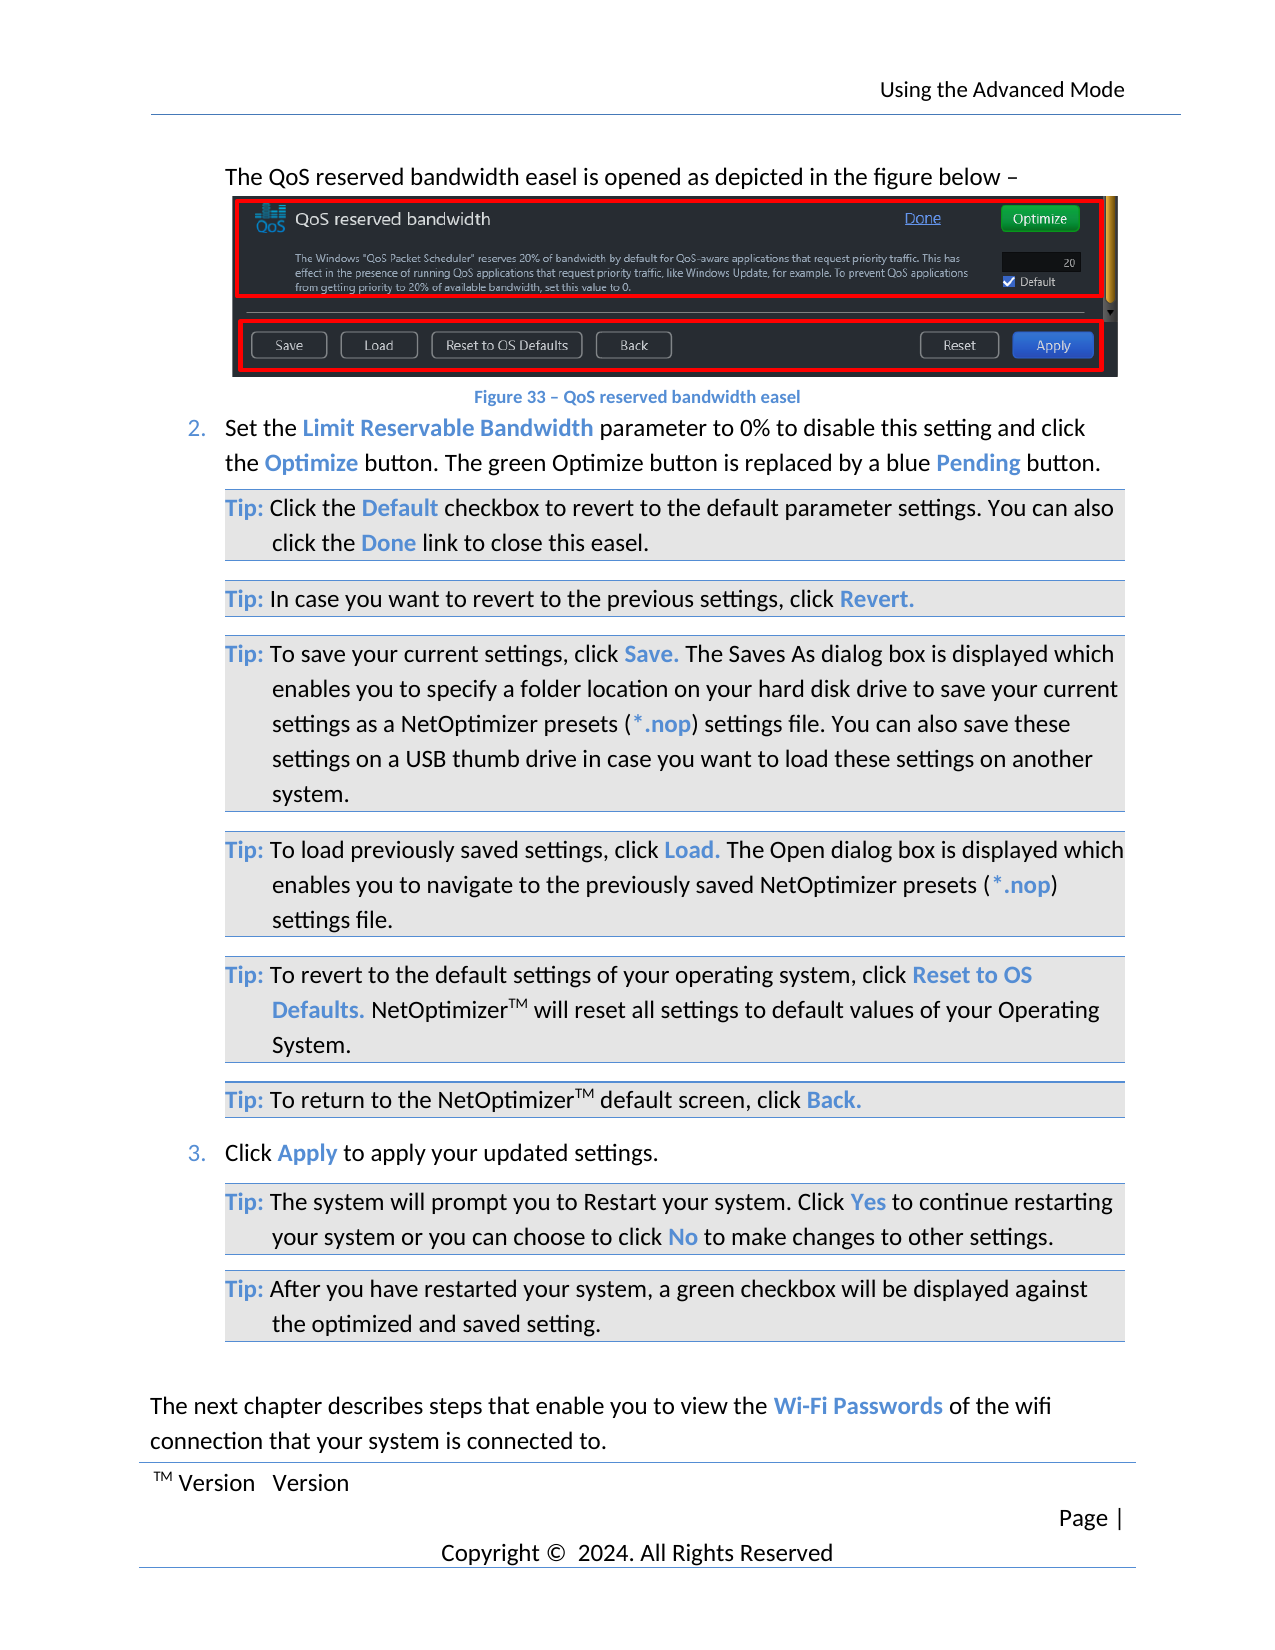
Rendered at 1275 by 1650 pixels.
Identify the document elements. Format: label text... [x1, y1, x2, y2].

text Tip: To load previously saved settings, click Load. The Open dialog box is displayed which enables you to navigate to the previously saved NetOptimizer presets (*.nop) settings file. [225, 832, 1125, 936]
list The QoS reserved bandwidth easel is opened as depicted in the figure below – [225, 161, 1125, 192]
picture [232, 196, 1118, 377]
text Tip: The system will prompt you to Restart your system. Click Yes to continue restarting your system or you can choose to click No to make changes to other settings. [225, 1184, 1125, 1254]
text Tip: Click the Default checkbox to revert to the default parameter settings. You can also click the Done link to close this easel. [225, 490, 1125, 560]
text Tip: After you have restarted your system, a green checkbox will be displayed against the optimized and saved setting. [225, 1271, 1125, 1341]
list Set the Limit Reservable Bandwidth parameter to 0% to disable this setting and click the Optimize button. The green Optimize button is replaced by a blue Pending button. [187, 412, 1125, 478]
list Click Apply to apply your updated settings. [187, 1137, 1125, 1167]
text The next chapter describes steps that enable you to view the Wi-Fi Passwords of the wifi connection that your system is connected to. [150, 1390, 1125, 1456]
text Tip: To revert to the default settings of your operating system, click Reset to OS Defaults. NetOptimizerTM will reset all settings to default values of your Operating System. [225, 957, 1125, 1062]
text Tip: To return to the NetOptimizerTM default screen, click Back. [225, 1083, 1125, 1117]
text Tip: To save your current settings, click Save. The Saves As dialog box is displayed which enables you to specify a folder location on your hard disk drive to save your current settings as a NetOptimizer presets (*.nop) settings file. You can also save these settings on a USB thumb drive in case you want to load these settings on another system. [225, 636, 1125, 811]
text Tip: In case you want to revert to the previous settings, click Revert. [225, 581, 1125, 616]
